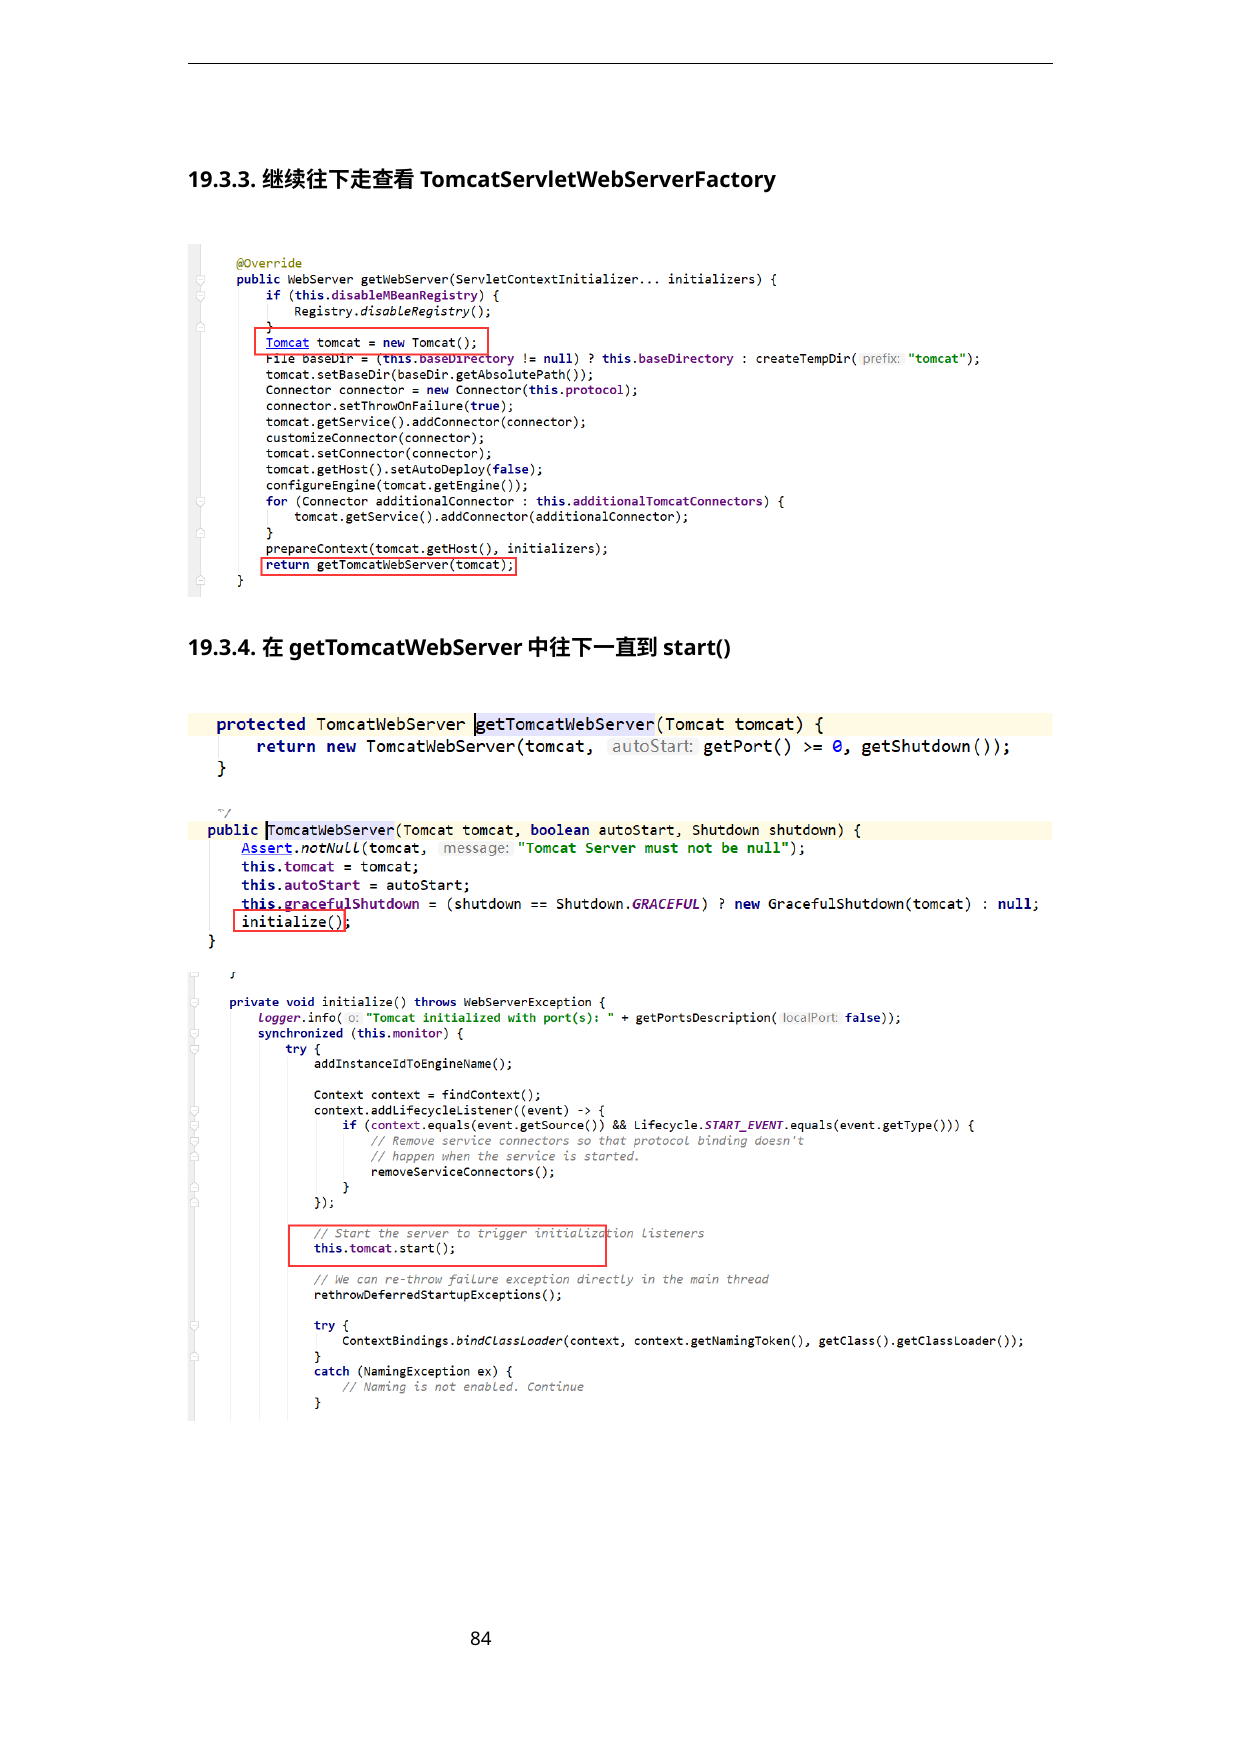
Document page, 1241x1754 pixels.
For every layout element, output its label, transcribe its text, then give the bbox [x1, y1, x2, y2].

picture [187, 712, 1053, 787]
picture [187, 972, 1052, 1421]
picture [187, 244, 1053, 597]
subtitle 继续往下走查看TomcatServletWebServerFactory [187, 162, 1053, 194]
subtitle 在getTomcatWebServer中往下一直到start() [187, 629, 1053, 662]
picture [187, 809, 1053, 969]
